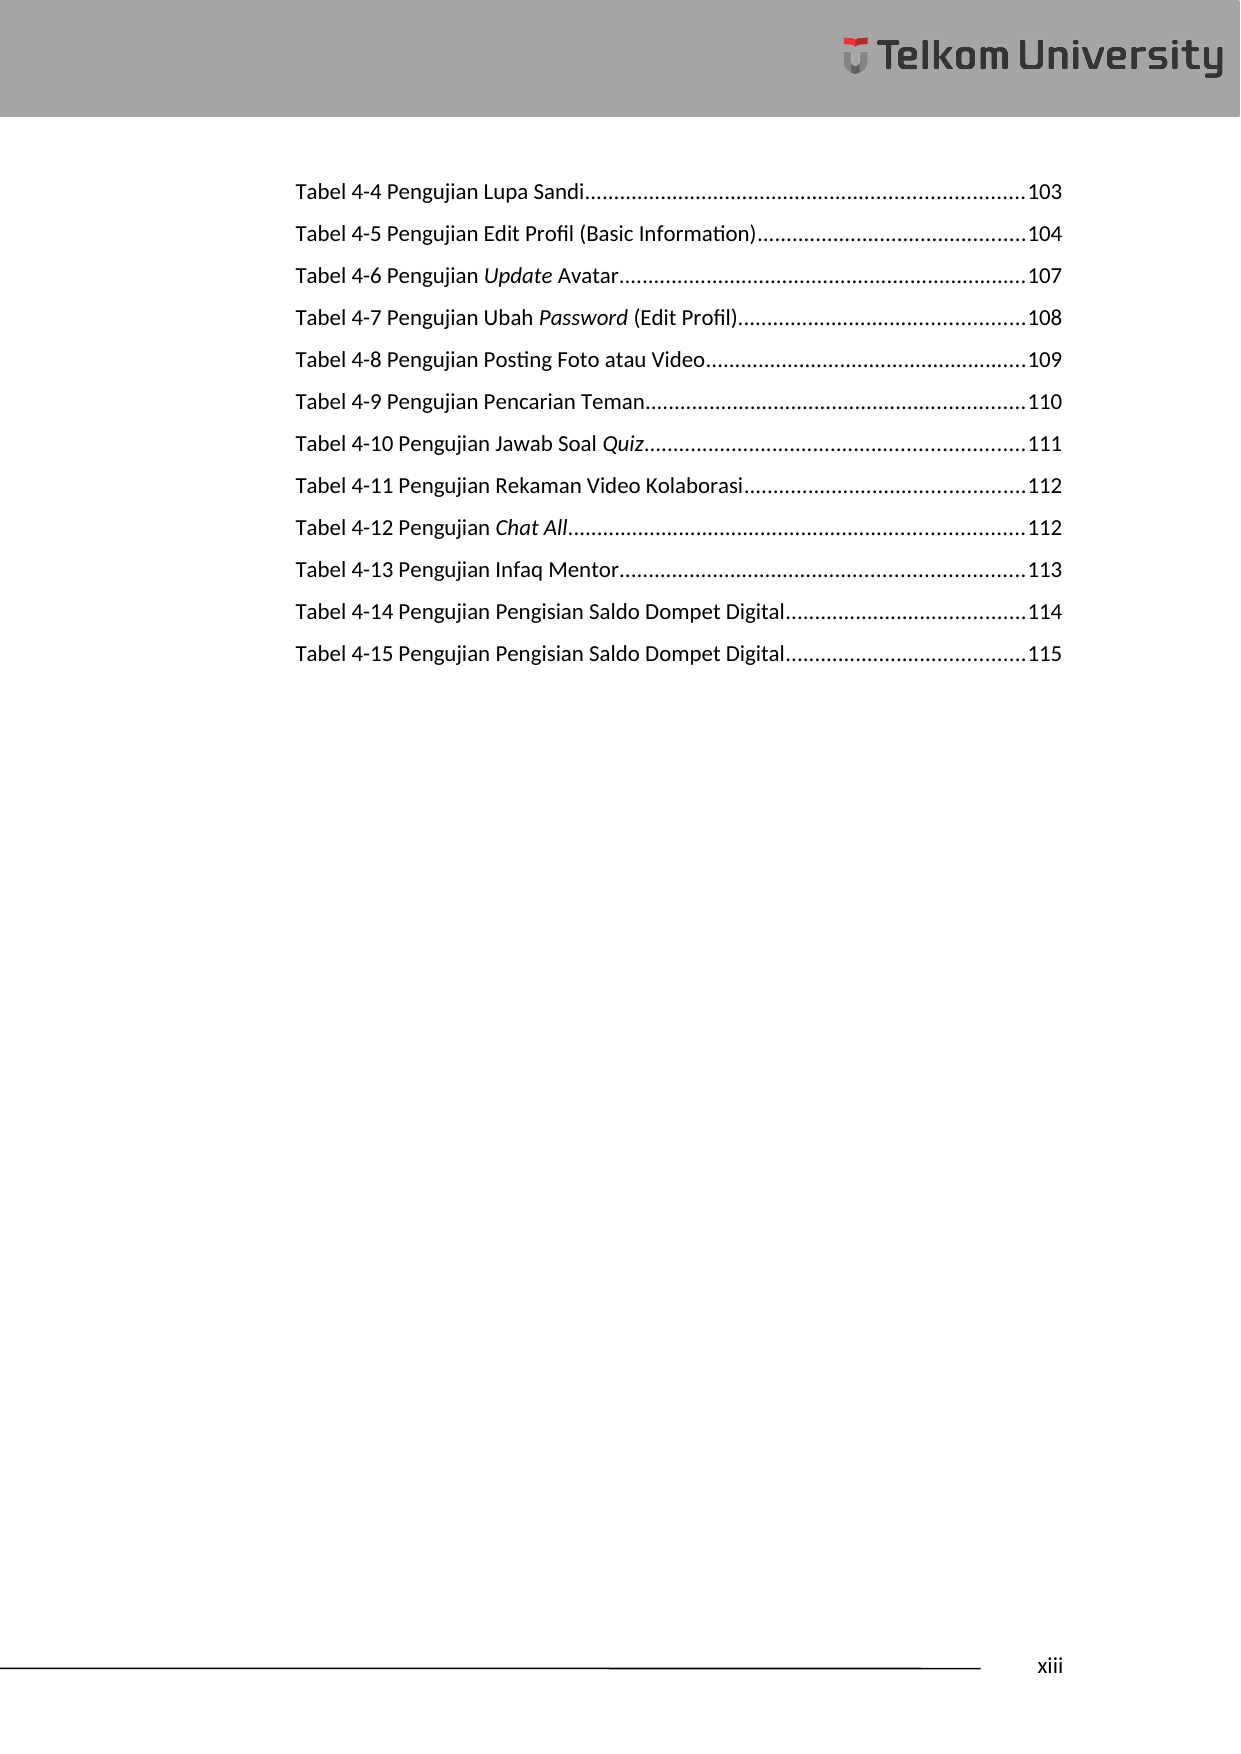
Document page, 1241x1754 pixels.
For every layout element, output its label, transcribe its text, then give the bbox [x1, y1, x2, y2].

text Tabel 4-4 Pengujian Lupa Sandi 103 [295, 177, 1063, 205]
text Tabel 4-13 Pengujian Infaq Mentor 113 [295, 555, 1063, 583]
text Tabel 4-9 Pengujian Pencarian Teman 110 [295, 387, 1063, 415]
text Tabel 4-14 Pengujian Pengisian Saldo Dompet Digital 114 [295, 597, 1063, 625]
text Tabel 4-10 Pengujian Jawab Soal Quiz 111 [295, 429, 1063, 457]
text Tabel 4-15 Pengujian Pengisian Saldo Dompet Digital 115 [295, 639, 1063, 667]
text Tabel 4-5 Pengujian Edit Profil (Basic Information) 104 [295, 219, 1063, 247]
text Tabel 4-7 Pengujian Ubah Password (Edit Profil) 108 [295, 303, 1063, 331]
text Tabel 4-12 Pengujian Chat All 112 [295, 513, 1063, 541]
text Tabel 4-8 Pengujian Posting Foto atau Video 109 [295, 345, 1063, 373]
text Tabel 4-6 Pengujian Update Avatar 107 [295, 261, 1063, 289]
picture [843, 37, 1223, 78]
text Tabel 4-11 Pengujian Rekaman Video Kolaborasi 112 [295, 471, 1063, 499]
